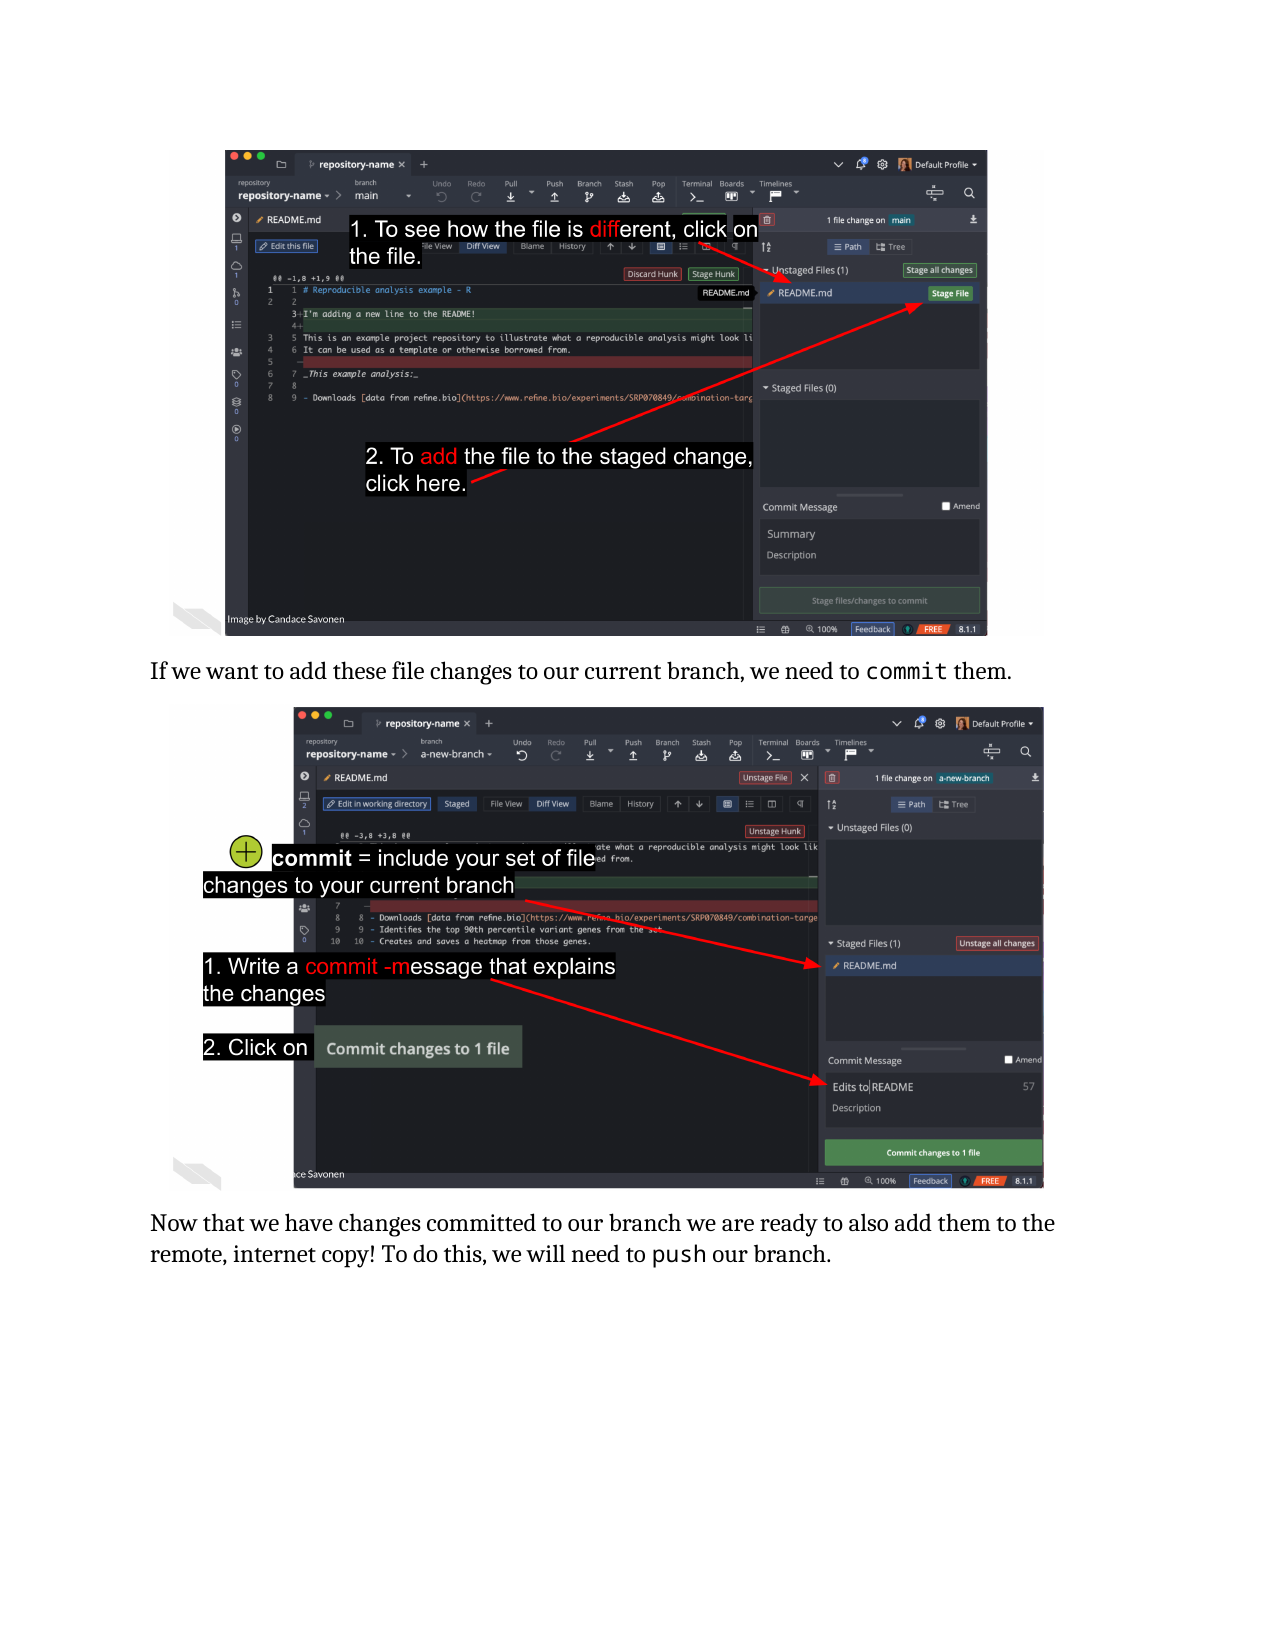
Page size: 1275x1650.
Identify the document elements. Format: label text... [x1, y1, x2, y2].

text If we want to add these file changes to our current branch, we need to commit them. [150, 654, 1125, 686]
text Now that we have changes committed to our branch we are ready to also add them to the remote, internet copy! To do this, we will need to push our branch. [150, 1209, 1125, 1269]
picture [168, 150, 1044, 636]
picture [168, 704, 1044, 1191]
